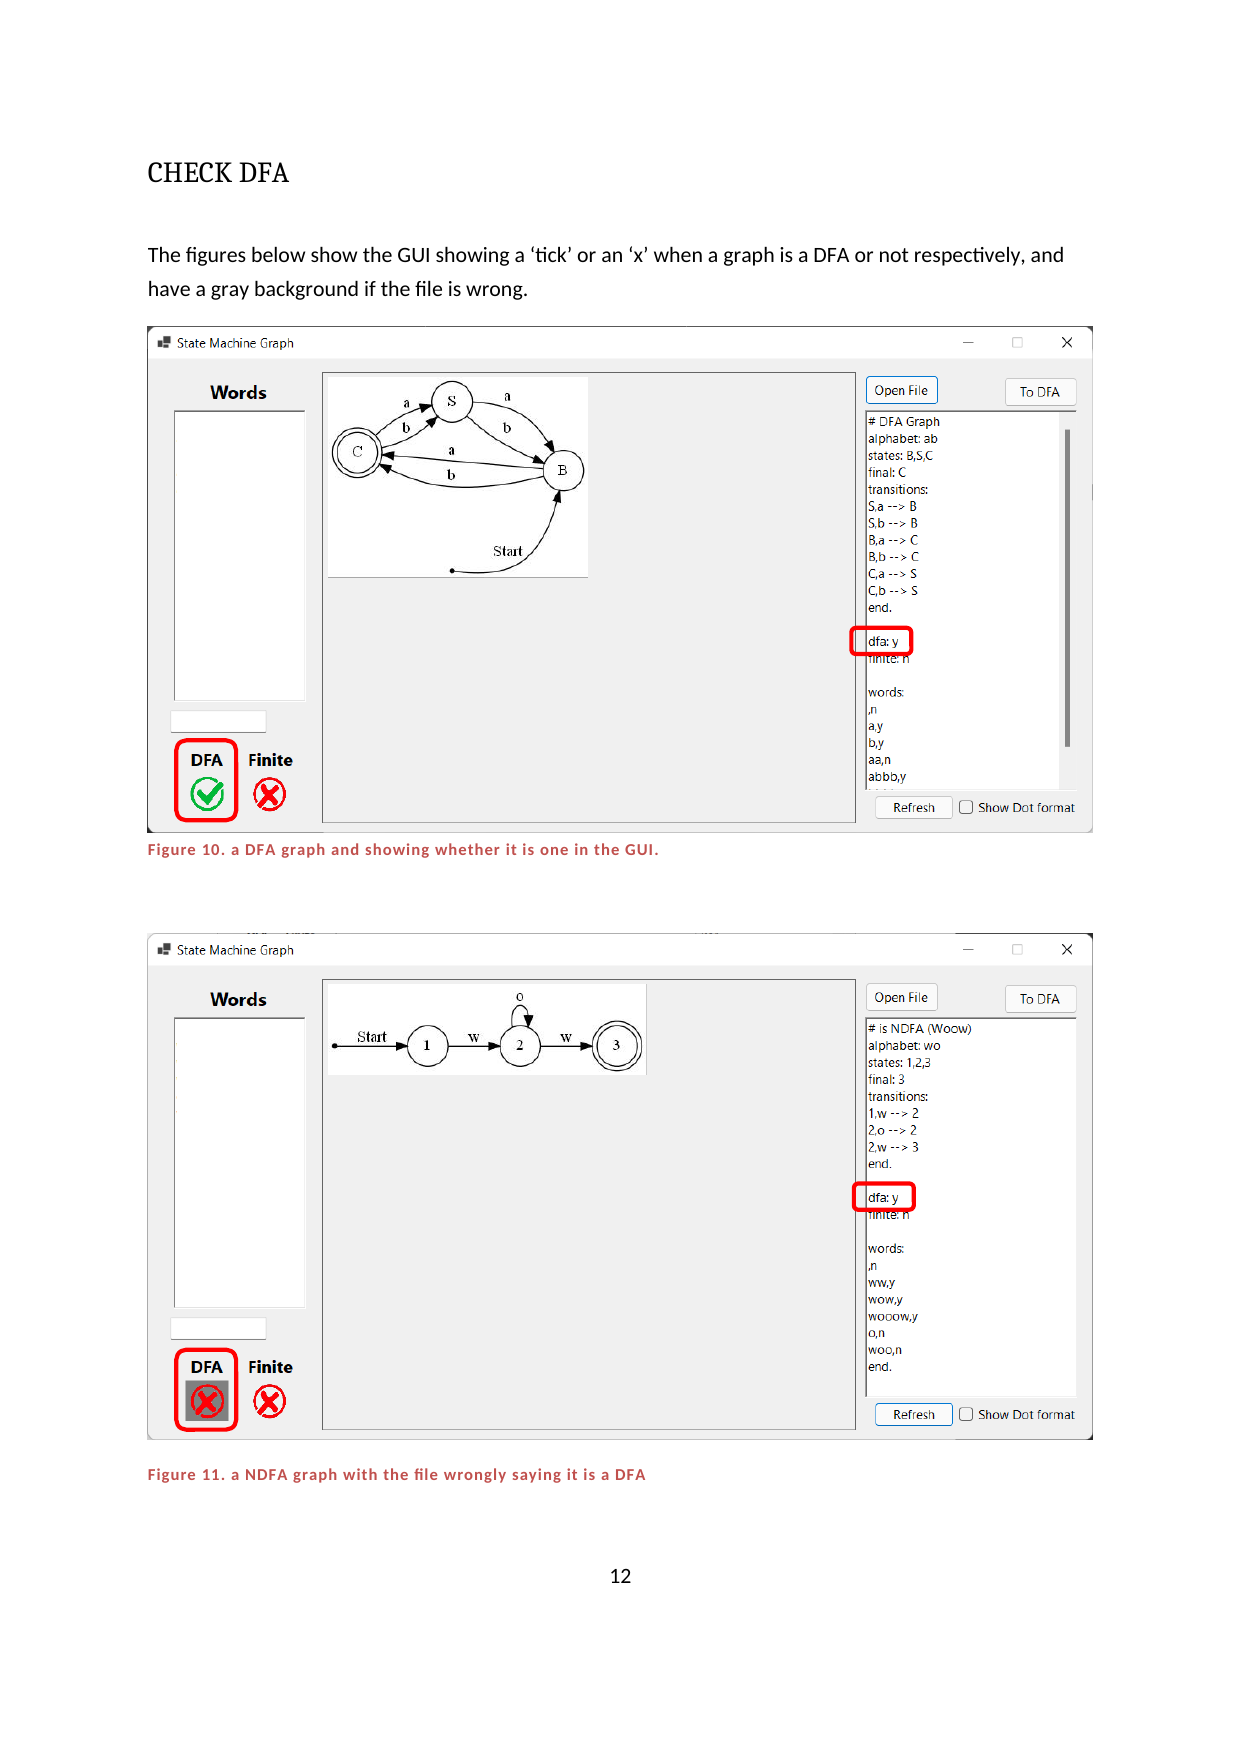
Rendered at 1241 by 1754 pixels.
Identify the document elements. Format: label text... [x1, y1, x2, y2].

picture [147, 326, 1093, 833]
text Figure . a NDFA graph with the file wrongly saying it is a DFA [148, 1464, 1093, 1485]
text The figures below show the GUI showing a ‘tick’ or an ‘x’ when a graph is a DFA or not respectively, and have a gray background if the file is wrong. [148, 241, 1093, 302]
text Figure 10. a DFA graph and showing whether it is one in the GUI. [148, 833, 1093, 859]
subtitle Check DFA [148, 156, 1093, 189]
picture [147, 933, 1093, 1440]
